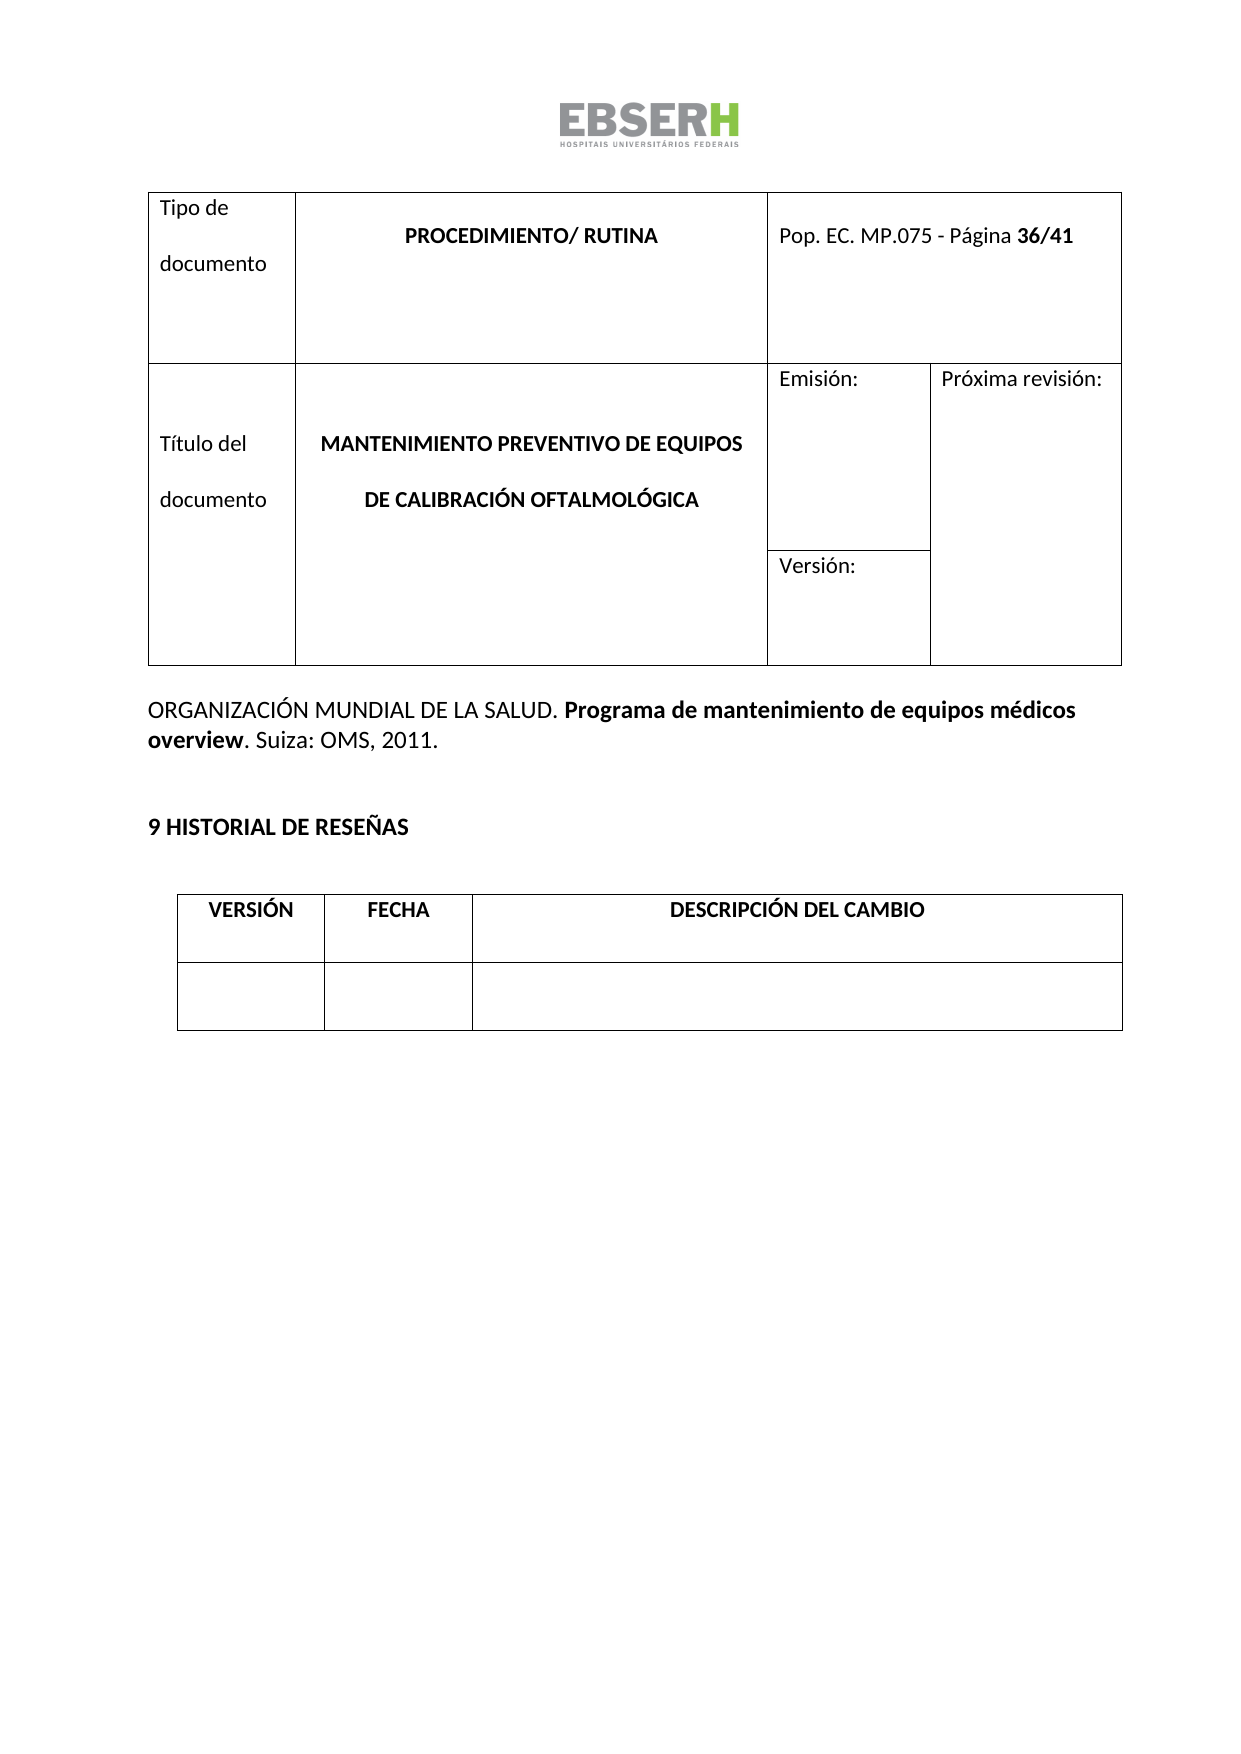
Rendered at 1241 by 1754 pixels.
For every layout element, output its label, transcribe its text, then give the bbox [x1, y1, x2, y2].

picture [558, 101, 741, 147]
table_cell [325, 963, 472, 1030]
table_cell [178, 963, 324, 1030]
text ORGANIZACIÓN MUNDIAL DE LA SALUD. Programa de mantenimiento de equipos médicos overview. Suiza: OMS, 2011. [148, 694, 1152, 755]
subtitle 9 HISTORIAL DE RESEÑAS [148, 811, 1152, 841]
table_cell [473, 963, 1122, 1030]
table_header VERSIÓN [178, 895, 324, 962]
table_header FECHA [325, 895, 472, 962]
table_header DESCRIPCIÓN DEL CAMBIO [473, 895, 1122, 962]
